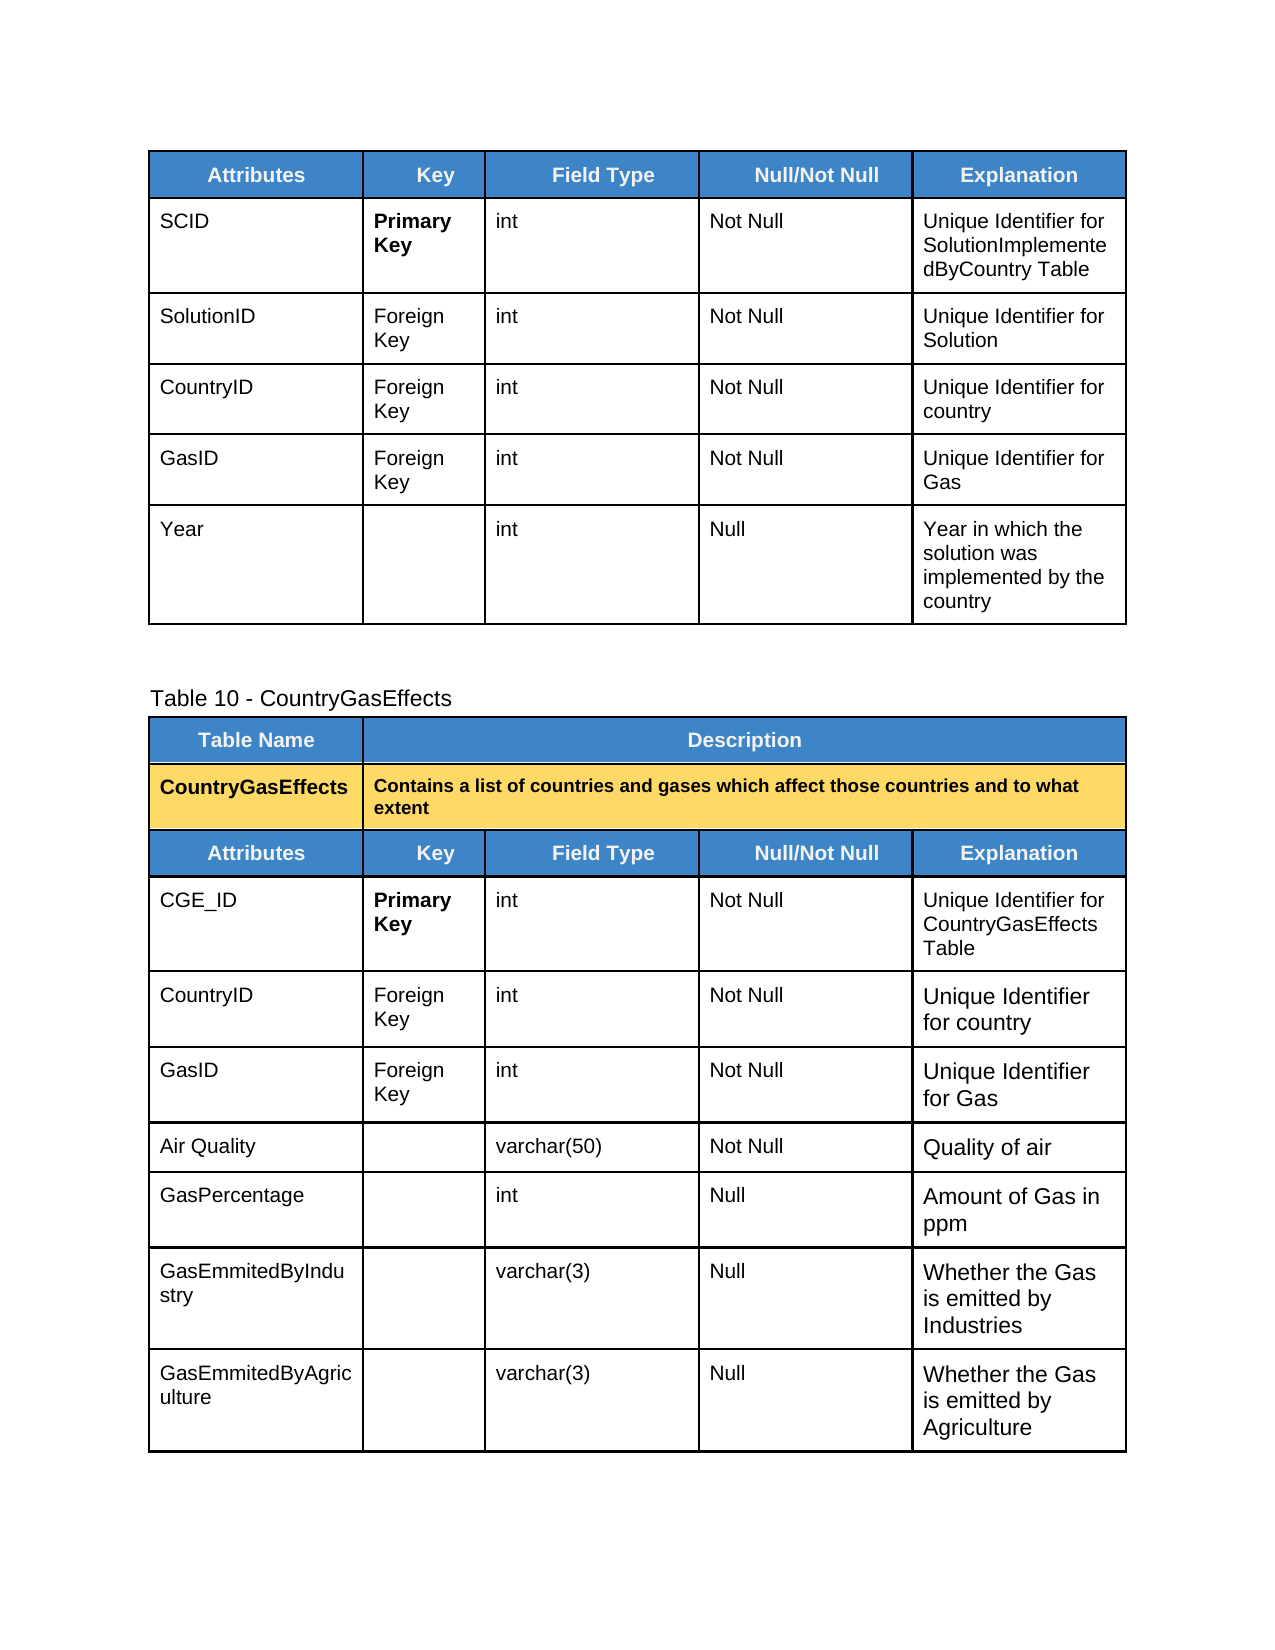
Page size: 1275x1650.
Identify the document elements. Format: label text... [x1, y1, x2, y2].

table_cell Null [700, 1173, 911, 1246]
table_cell Null/Not Null [700, 152, 911, 197]
table_cell Year [150, 506, 362, 623]
table_header Description [364, 718, 1125, 762]
table_cell Not Null [700, 365, 911, 433]
table_cell Not Null [700, 972, 911, 1046]
table_cell Unique Identifier for Gas [914, 1048, 1125, 1121]
table_cell Key [364, 152, 484, 197]
table_cell CountryGasEffects [150, 765, 362, 828]
table_cell GasID [150, 435, 362, 504]
table_cell Year in which the solution was implemented by the country [914, 506, 1125, 623]
table_cell Null [700, 506, 911, 623]
table_cell Attributes [150, 831, 362, 875]
table_cell Amount of Gas in ppm [914, 1173, 1125, 1246]
table_cell [364, 1173, 484, 1246]
table_cell Not Null [700, 294, 911, 362]
table_cell Foreign Key [364, 972, 484, 1046]
table_cell Explanation [914, 831, 1125, 875]
table_cell Unique Identifier for country [914, 365, 1125, 433]
table_cell int [486, 199, 698, 292]
table_cell Unique Identifier for country [914, 972, 1125, 1046]
table_cell int [486, 294, 698, 362]
table_cell Unique Identifier for CountryGasEffects Table [914, 878, 1125, 970]
table_cell Unique Identifier for Gas [914, 435, 1125, 504]
table_cell Null/Not Null [700, 831, 911, 875]
table_cell Not Null [700, 1124, 911, 1171]
table_cell Attributes [150, 152, 362, 197]
table_cell Not Null [700, 435, 911, 504]
table_cell GasPercentage [150, 1173, 362, 1246]
table_cell CountryID [150, 972, 362, 1046]
table_cell Primary Key [364, 878, 484, 970]
table_cell int [486, 972, 698, 1046]
table_cell Null [700, 1249, 911, 1348]
table_cell int [486, 506, 698, 623]
table_cell [364, 1124, 484, 1171]
table_cell Contains a list of countries and gases which affect those countries and to what extent [364, 765, 1125, 828]
table_cell Quality of air [914, 1124, 1125, 1171]
table_header Table Name [150, 718, 362, 762]
table_cell [364, 506, 484, 623]
table_cell SCID [150, 199, 362, 292]
table_cell GasEmmitedByIndustry [150, 1249, 362, 1348]
table_cell Whether the Gas is emitted by Industries [914, 1249, 1125, 1348]
table_cell GasID [150, 1048, 362, 1121]
table_cell int [486, 435, 698, 504]
table_cell GasEmmitedByAgriculture [150, 1350, 362, 1450]
table_cell Foreign Key [364, 435, 484, 504]
table_cell Foreign Key [364, 1048, 484, 1121]
table_cell varchar(3) [486, 1249, 698, 1348]
table_cell Field Type [486, 152, 698, 197]
table_cell Null [700, 1350, 911, 1450]
table_cell CGE_ID [150, 878, 362, 970]
table_cell Not Null [700, 1048, 911, 1121]
table_cell Primary Key [364, 199, 484, 292]
table_cell int [486, 365, 698, 433]
table_cell Foreign Key [364, 294, 484, 362]
table_cell SolutionID [150, 294, 362, 362]
table_cell Not Null [700, 199, 911, 292]
table_cell Air Quality [150, 1124, 362, 1171]
text Table 10 - CountryGasEffects [150, 685, 1125, 712]
table_cell Unique Identifier for SolutionImplementedByCountry Table [914, 199, 1125, 292]
table_cell [364, 1249, 484, 1348]
table_cell Foreign Key [364, 365, 484, 433]
table_cell CountryID [150, 365, 362, 433]
table_cell Whether the Gas is emitted by Agriculture [914, 1350, 1125, 1450]
table_cell varchar(50) [486, 1124, 698, 1171]
table_cell Field Type [486, 831, 698, 875]
table_cell int [486, 1173, 698, 1246]
table_cell Explanation [914, 152, 1125, 197]
table_cell Unique Identifier for Solution [914, 294, 1125, 362]
table_cell int [486, 1048, 698, 1121]
table_cell Not Null [700, 878, 911, 970]
table_cell Key [364, 831, 484, 875]
table_cell [364, 1350, 484, 1450]
table_cell int [486, 878, 698, 970]
table_cell varchar(3) [486, 1350, 698, 1450]
